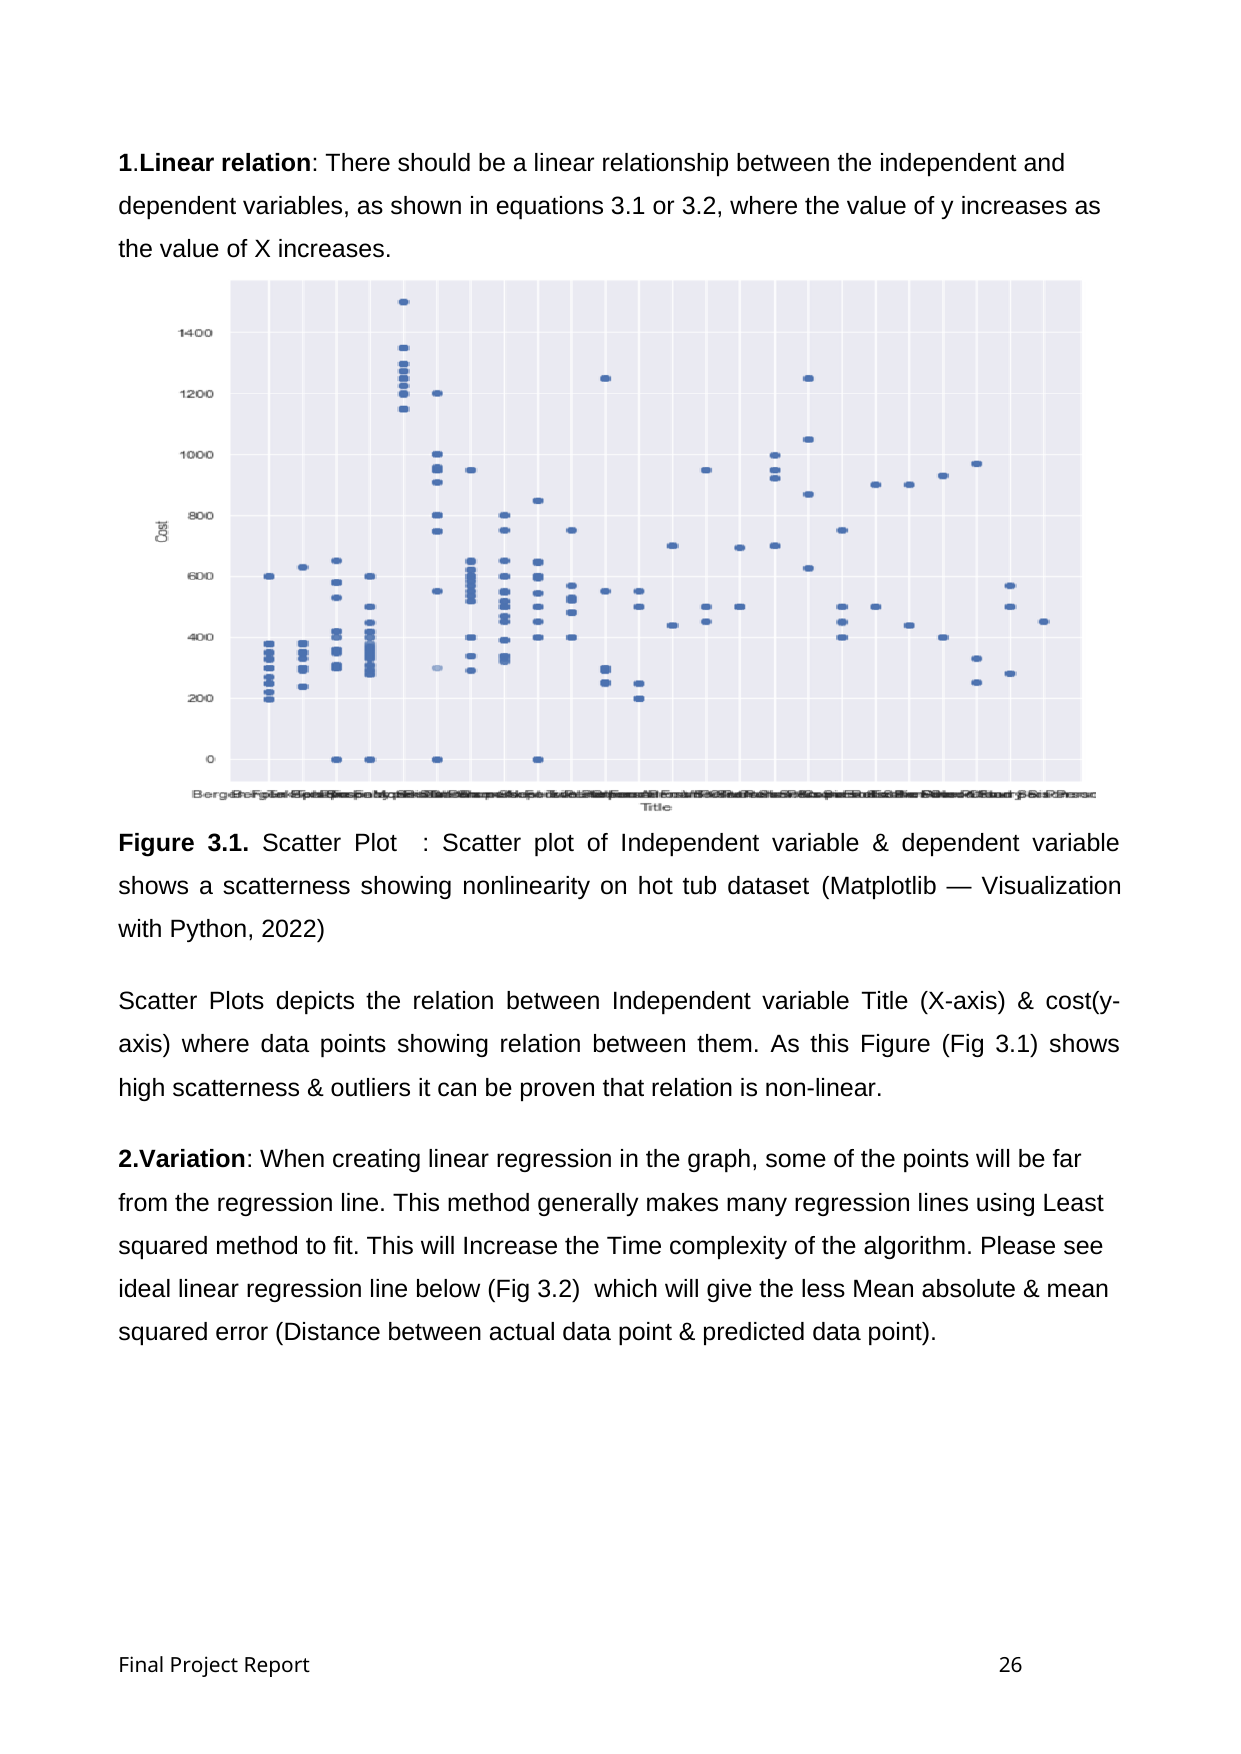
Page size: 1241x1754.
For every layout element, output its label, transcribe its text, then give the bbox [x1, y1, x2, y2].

text Figure 3.1. Scatter Plot : Scatter plot of Independent variable & dependent variable shows a scatterness showing nonlinearity on hot tub dataset (Matplotlib — Visualization with Python, 2022) [118, 828, 1122, 943]
text Scatter Plots depicts the relation between Independent variable Title (X-axis) & cost(y-axis) where data points showing relation between them. As this Figure (Fig 3.1) shows high scatterness & outliers it can be proven that relation is non-linear. [118, 986, 1122, 1101]
text 2.Variation: When creating linear regression in the graph, some of the points will be far from the regression line. This method generally makes many regression lines using Least squared method to fit. This will Increase the Time complexity of the algorithm. Please see ideal linear regression line below (Fig 3.2) which will give the less Mean absolute & mean squared error (Distance between actual data point & predicted data point). [118, 1144, 1122, 1346]
picture [118, 277, 1096, 814]
text 1.Linear relation: There should be a linear relationship between the independent and dependent variables, as shown in equations 3.1 or 3.2, where the value of y increases as the value of X increases. [118, 148, 1122, 263]
